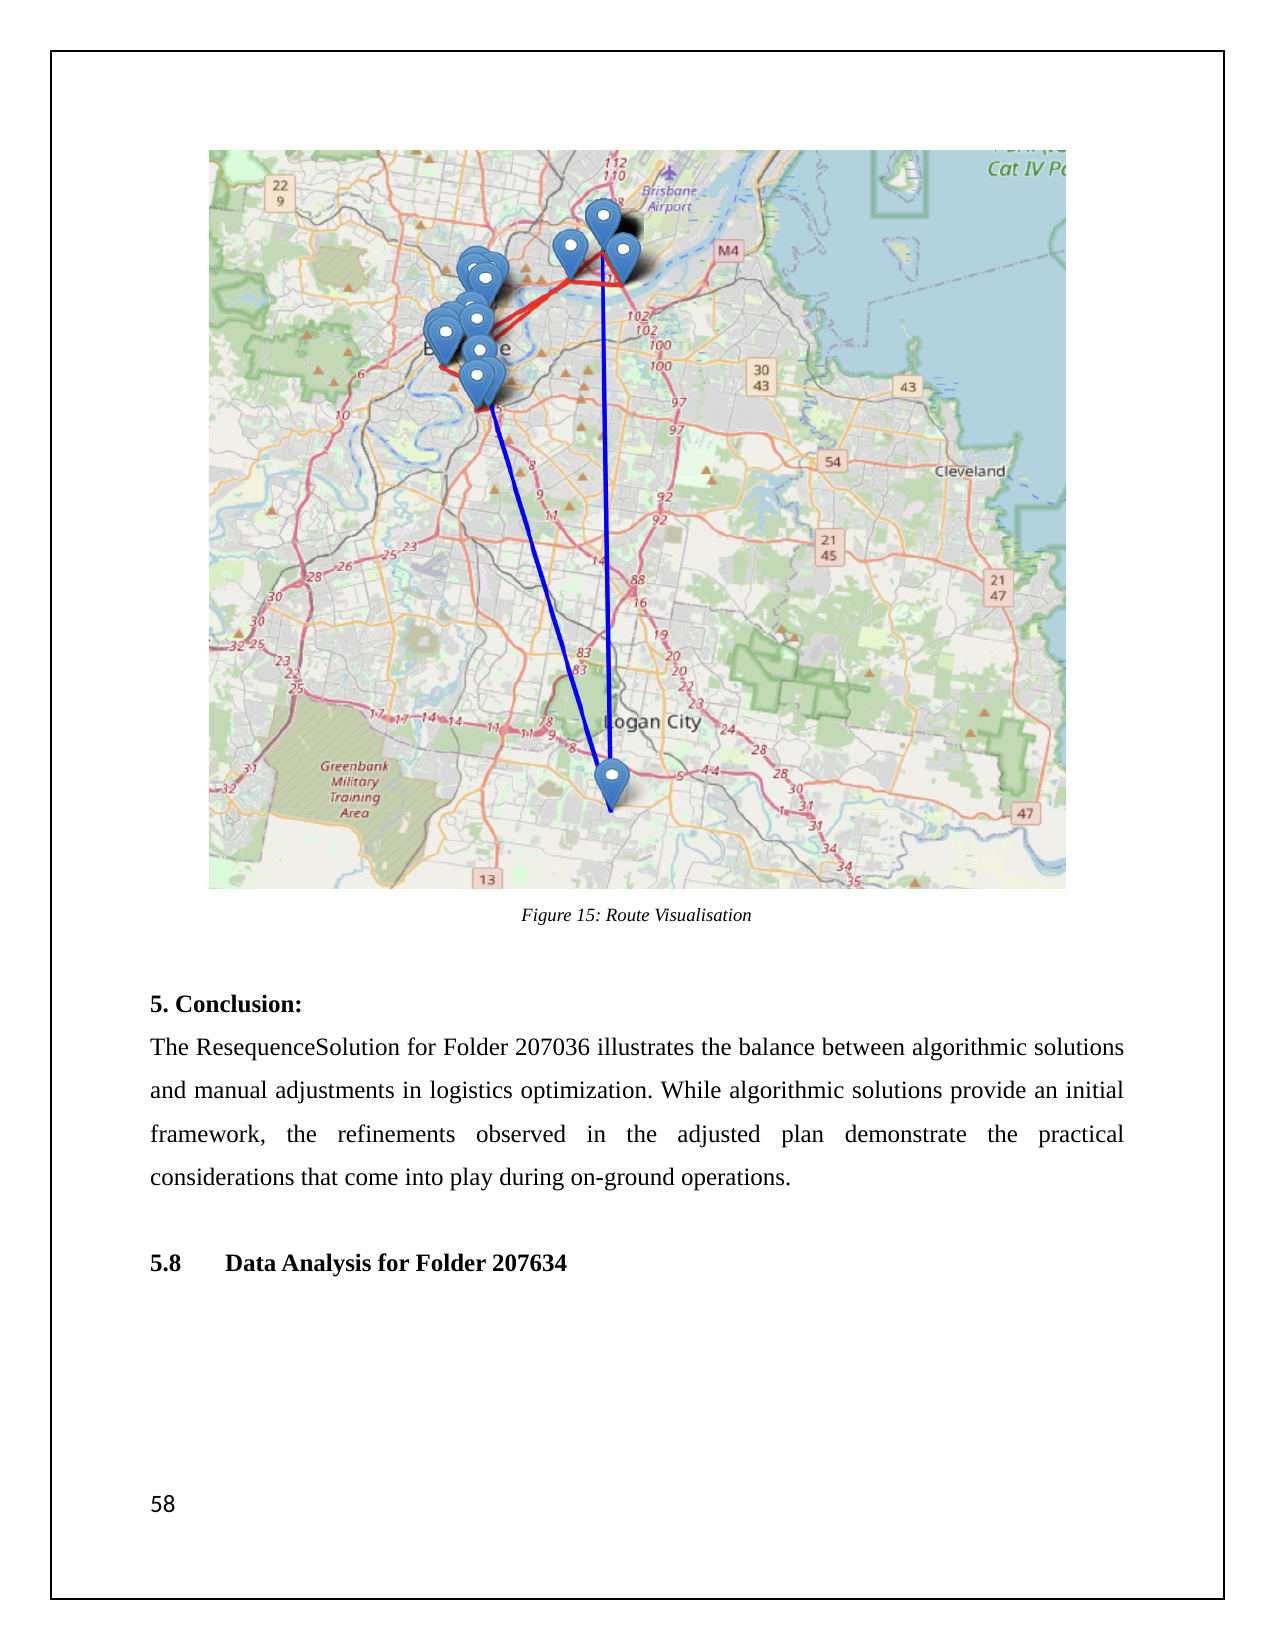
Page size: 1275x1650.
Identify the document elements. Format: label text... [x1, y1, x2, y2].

picture [208, 150, 1067, 889]
subtitle 5.8 Data Analysis for Folder 207634 [150, 1248, 1125, 1277]
text 5. Conclusion: [150, 989, 1125, 1018]
text The ResequenceSolution for Folder 207036 illustrates the balance between algorithmic solutions and manual adjustments in logistics optimization. While algorithmic solutions provide an initial framework, the refinements observed in the adjusted plan demonstrate the practical considerations that come into play during on-ground operations. [150, 1032, 1125, 1191]
text Figure 15: Route Visualisation [150, 904, 1125, 925]
